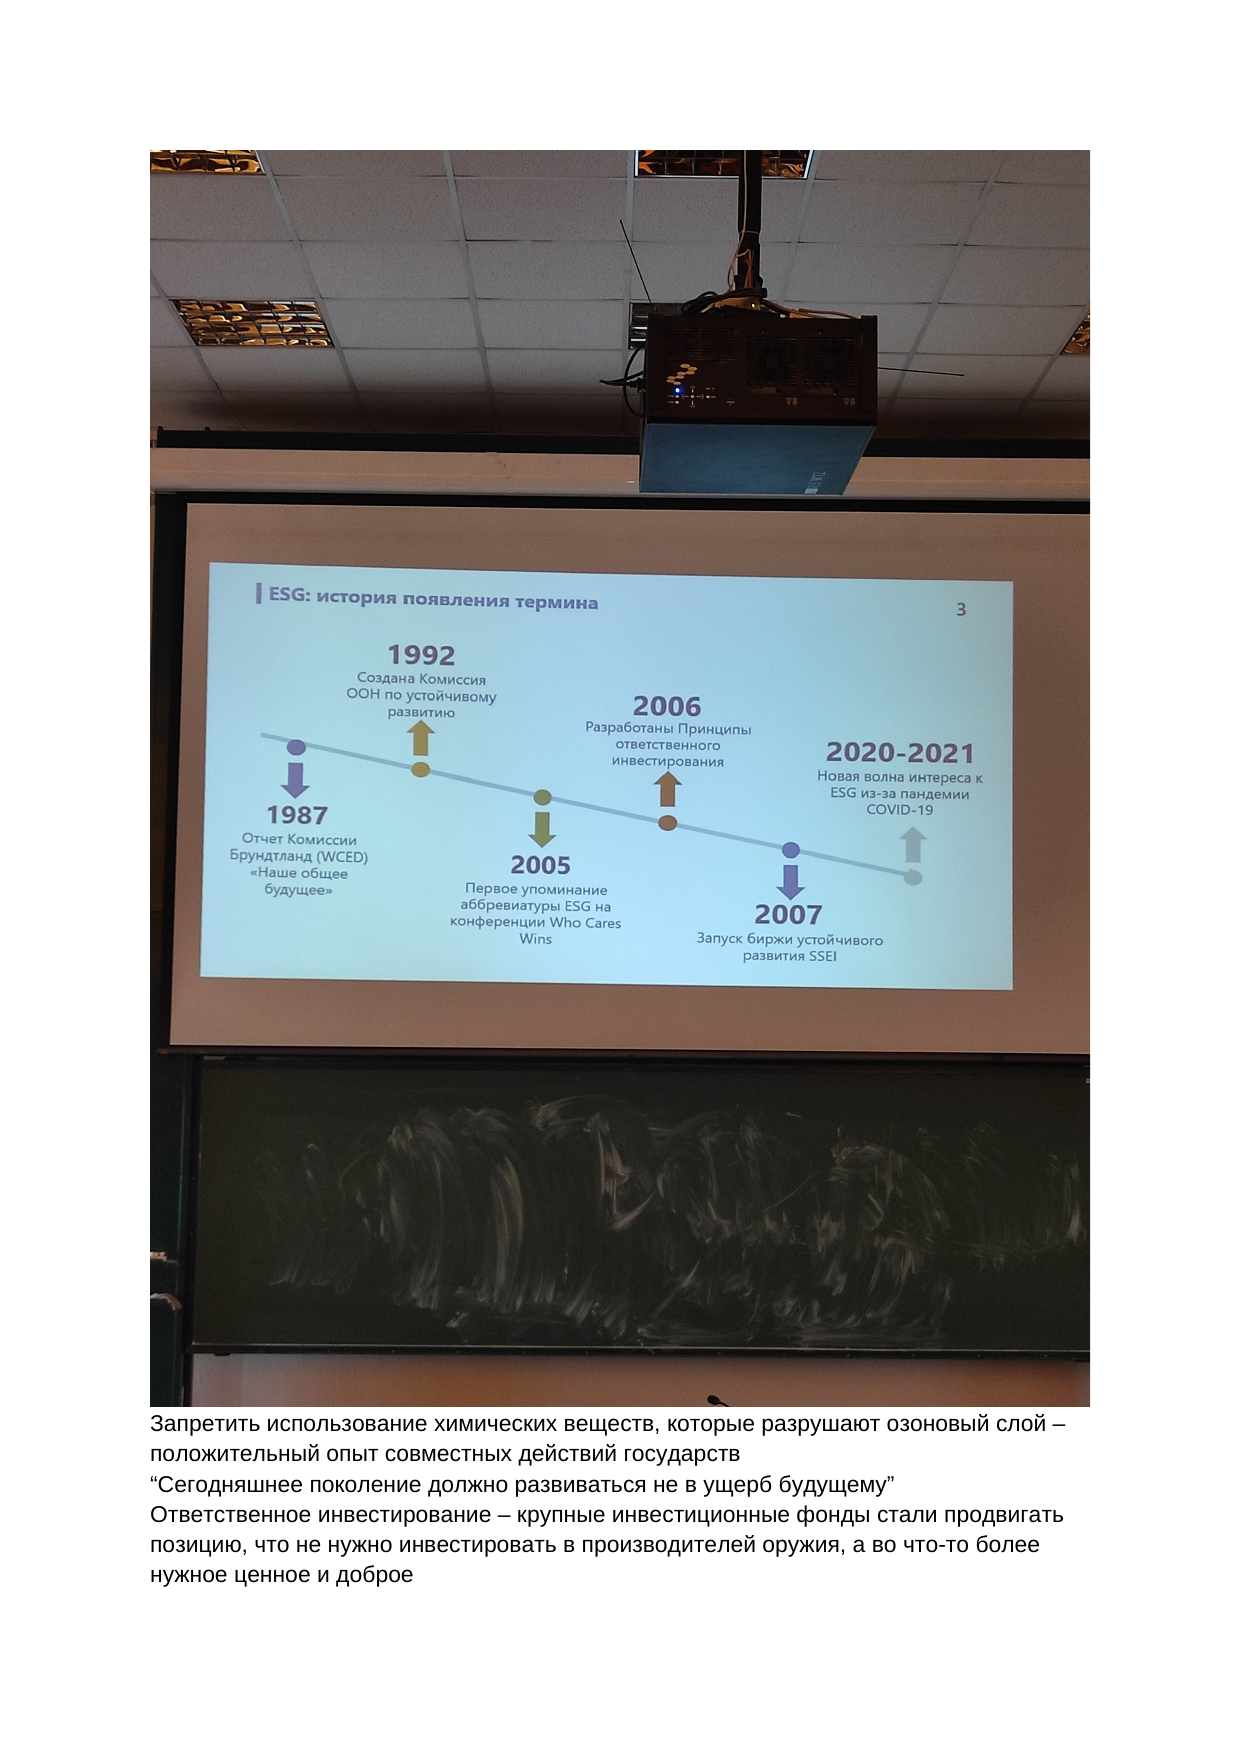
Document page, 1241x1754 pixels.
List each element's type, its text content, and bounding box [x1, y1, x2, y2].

text Запретить использование химических веществ, которые разрушают озоновый слой – положительный опыт совместных действий государств [150, 1410, 1090, 1467]
picture [150, 150, 1091, 1407]
text “Сегодняшнее поколение должно развиваться не в ущерб будущему” [150, 1471, 1090, 1497]
text Ответственное инвестирование – крупные инвестиционные фонды стали продвигать позицию, что не нужно инвестировать в производителей оружия, а во что-то более нужное ценное и доброе [150, 1501, 1090, 1587]
